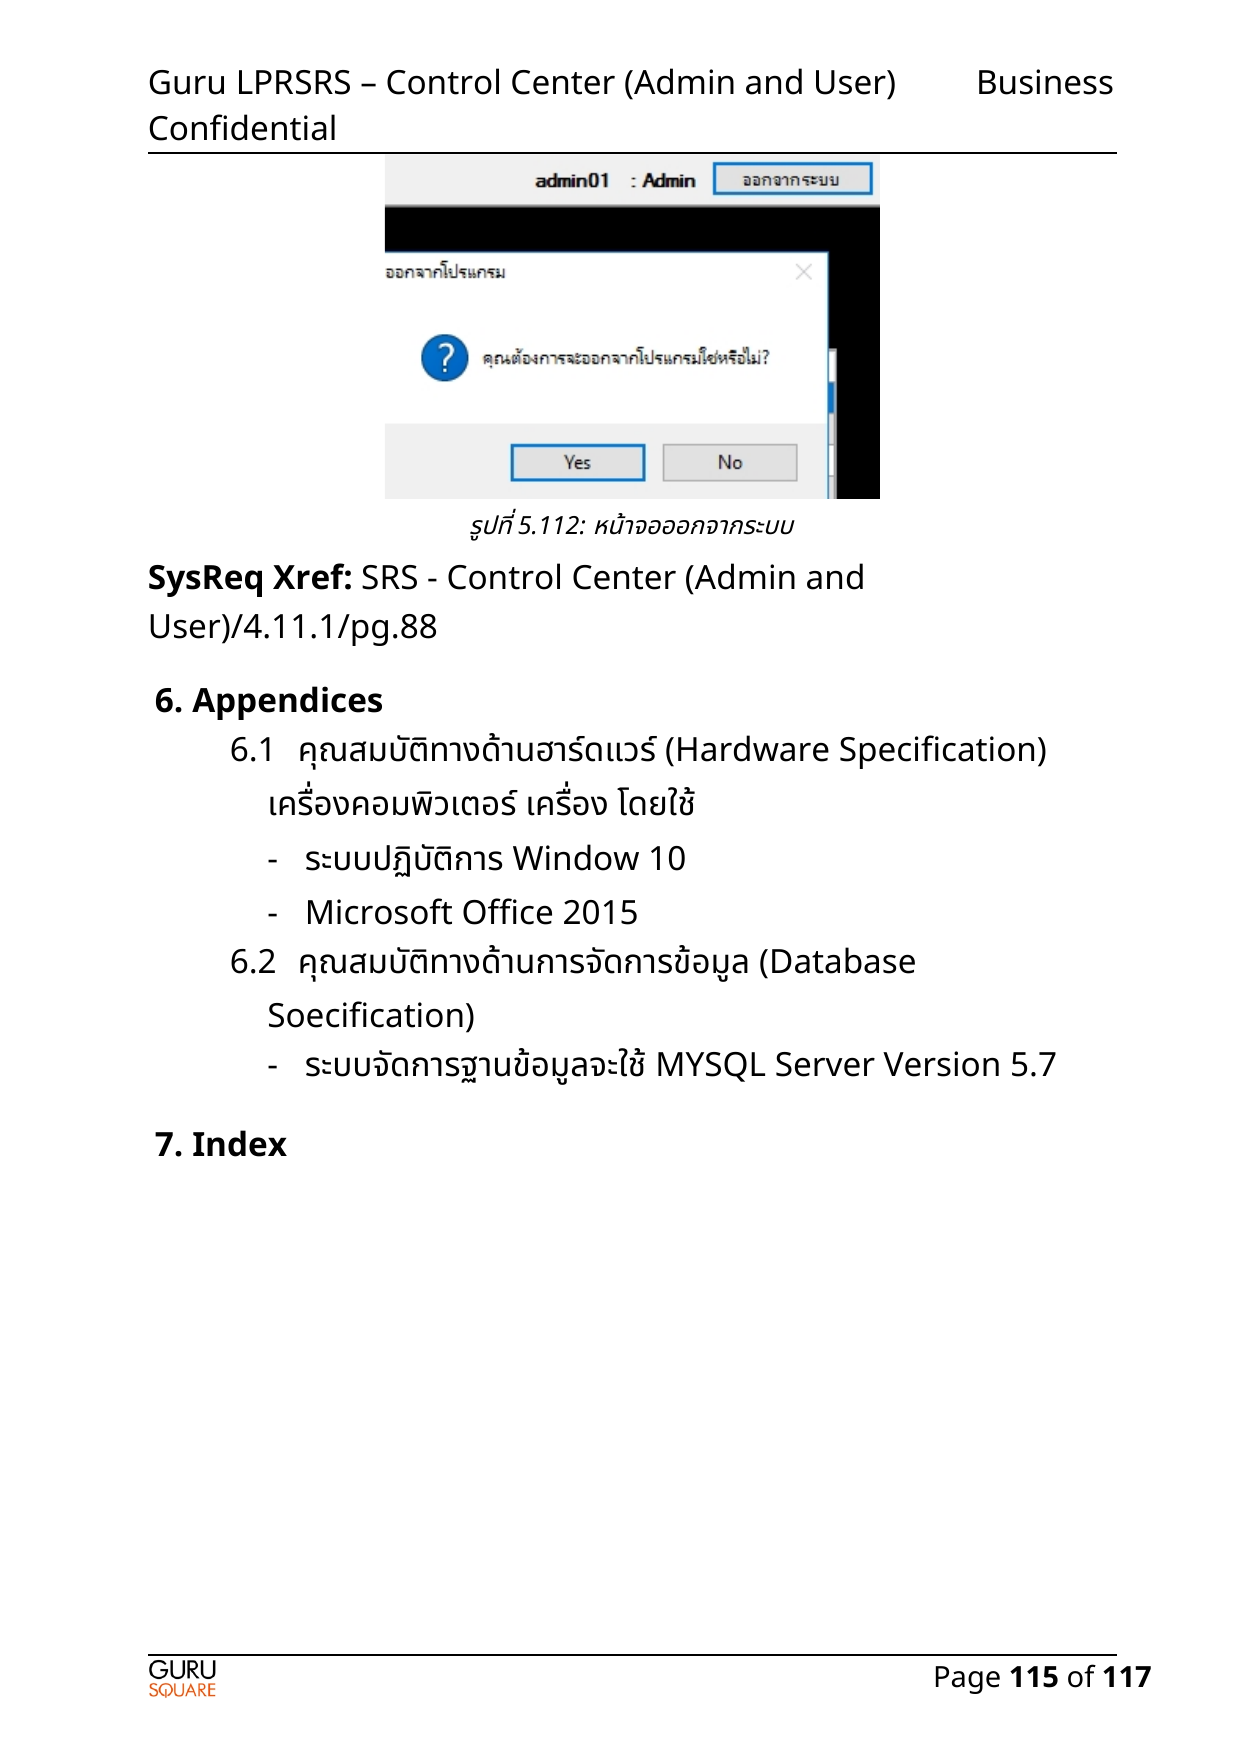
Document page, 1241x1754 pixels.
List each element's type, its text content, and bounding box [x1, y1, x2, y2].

subtitle Appendices [154, 677, 1117, 722]
picture [384, 154, 880, 499]
picture [147, 1657, 218, 1699]
list Microsoft Office 2015 [267, 889, 1117, 934]
list ระบบจัดการฐานข้อมูลจะใช้ MYSQL Server Version 5.7 [267, 1041, 1117, 1092]
list ระบบปฏิบัติการ Window 10 [267, 834, 1117, 885]
list เครื่องคอมพิวเตอร์ เครื่อง โดยใช้ [267, 780, 1117, 831]
subtitle Index [154, 1121, 1117, 1166]
list คุณสมบัติทางด้านการจัดการข้อมูล (Database Soecification) [229, 938, 1117, 1038]
list คุณสมบัติทางด้านฮาร์ดแวร์ (Hardware Specification) [229, 726, 1117, 776]
text SysReq Xref: SRS - Control Center (Admin and User)/4.11.1/pg.66 [148, 554, 1117, 648]
